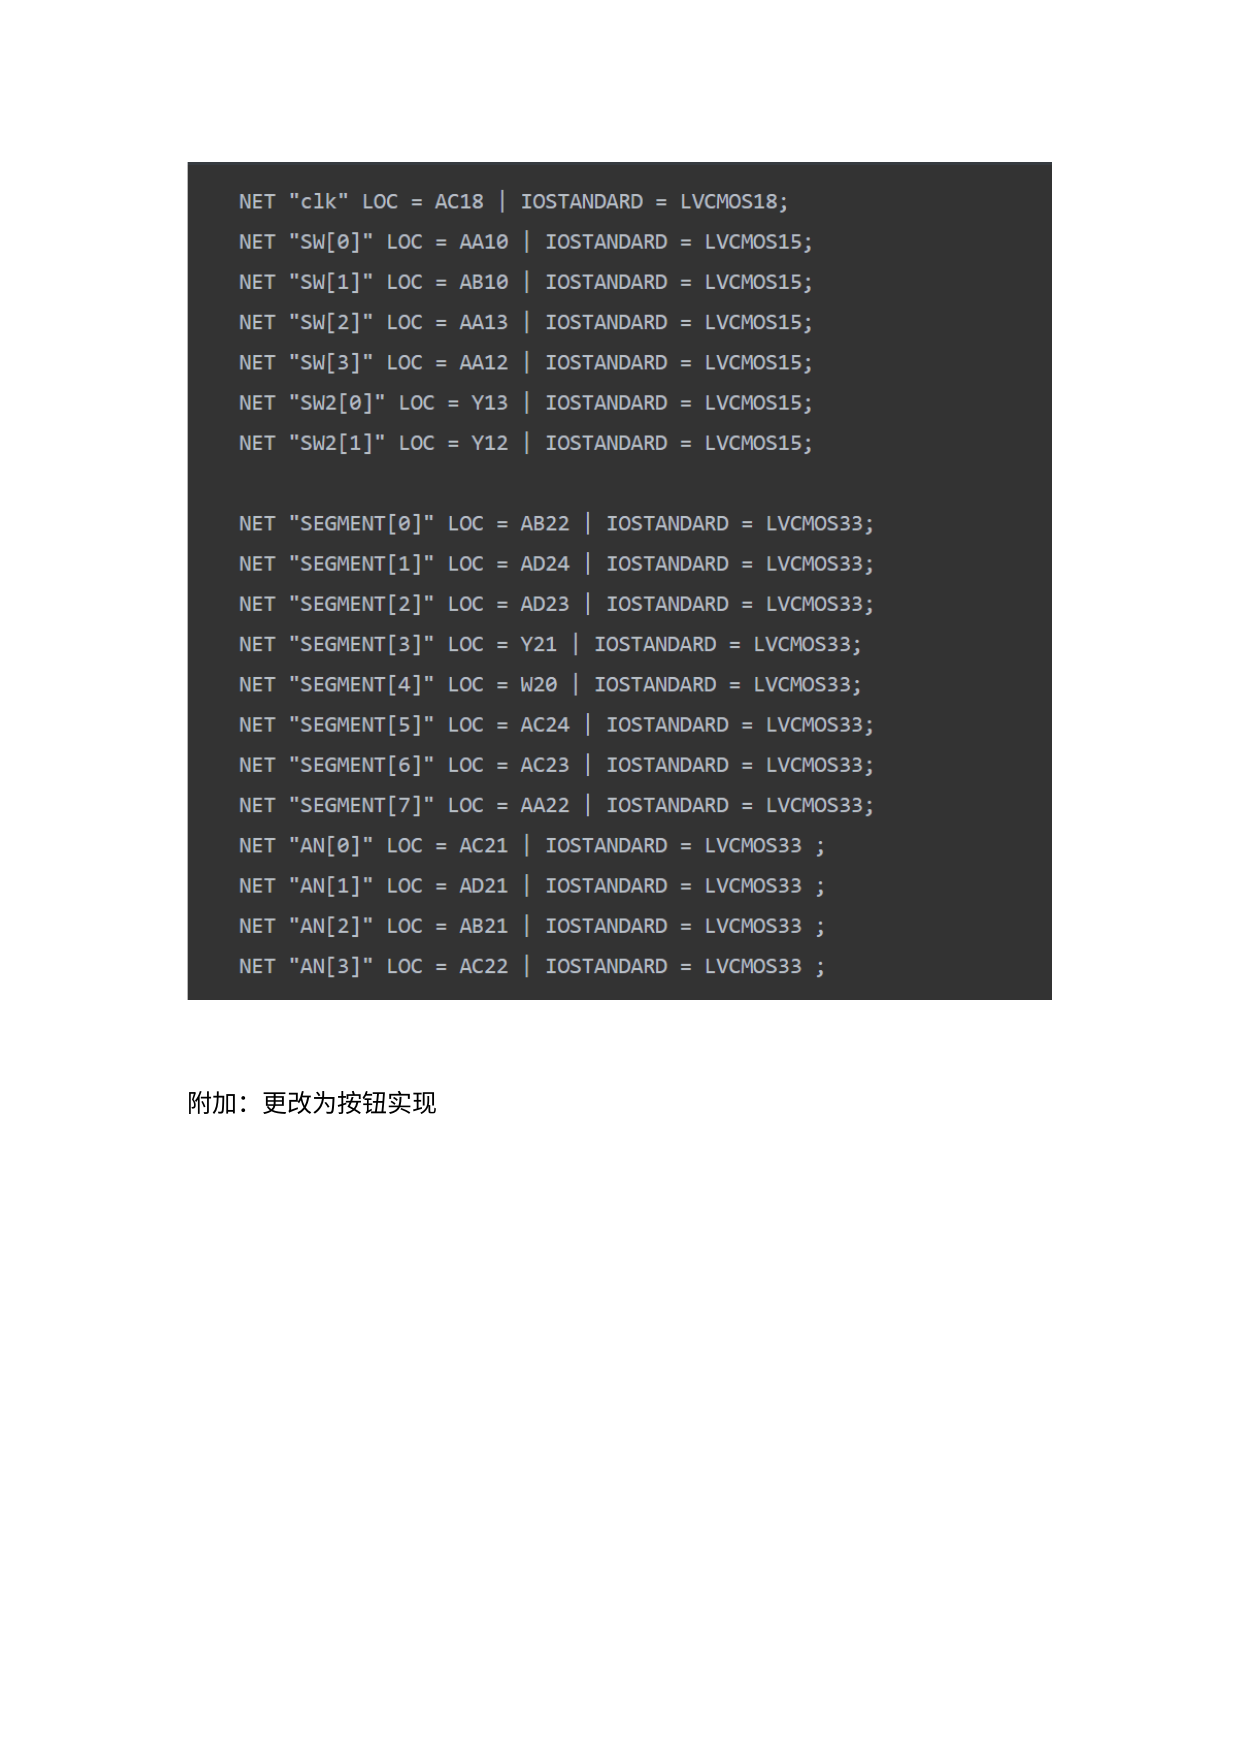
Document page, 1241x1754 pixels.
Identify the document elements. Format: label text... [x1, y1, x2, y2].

text 附加：更改为按钮实现 [187, 1069, 1053, 1134]
picture [187, 162, 1052, 1000]
